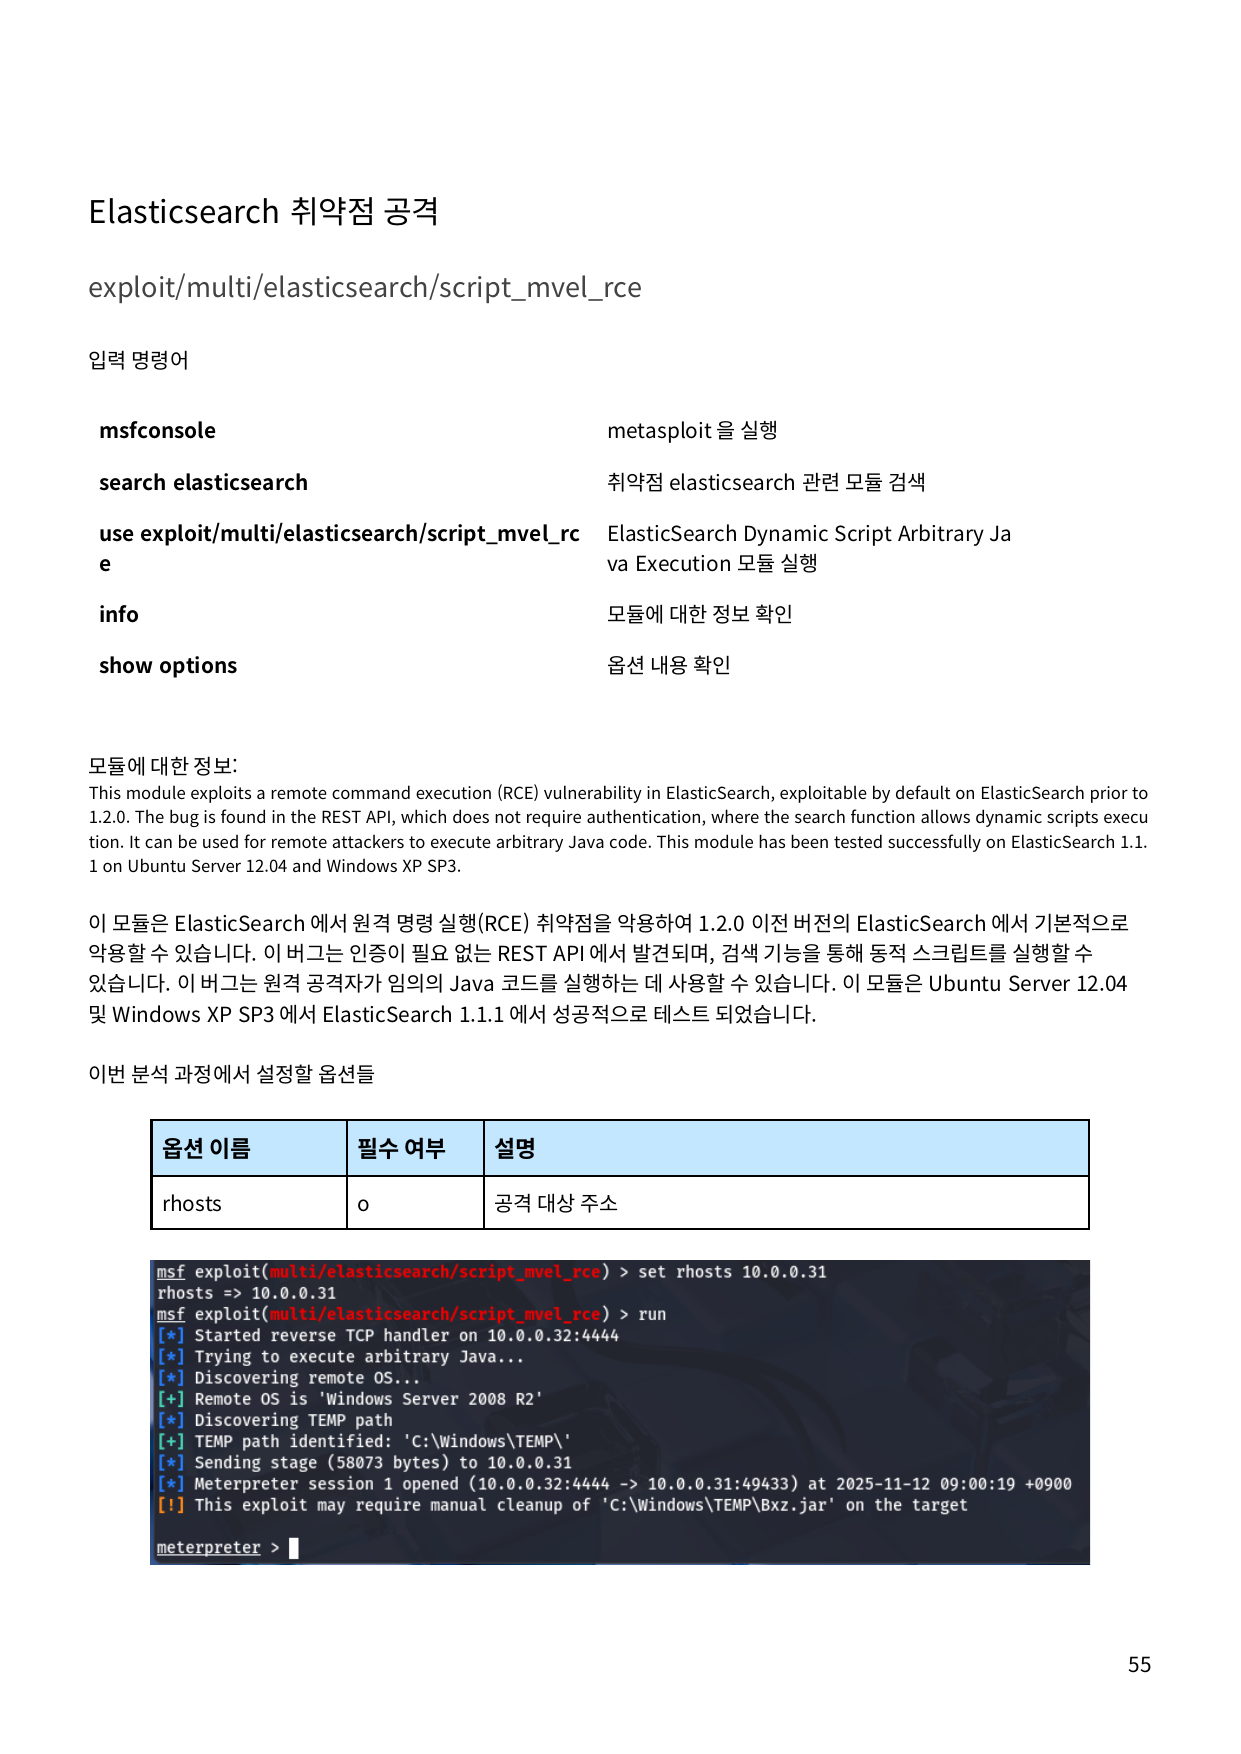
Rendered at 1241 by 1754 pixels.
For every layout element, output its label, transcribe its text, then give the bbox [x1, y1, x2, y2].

table_cell 공격 대상 주소 [485, 1177, 1088, 1228]
text 모듈에 대한 정보: [88, 750, 1152, 780]
table_header 설명 [485, 1121, 1088, 1175]
table_cell use exploit/multi/elasticsearch/script_mvel_rce [89, 506, 596, 588]
table_cell ElasticSearch Dynamic Script Arbitrary Java Execution 모듈 실행 [596, 506, 1026, 588]
text 이번 분석 과정에서 설정할 옵션들 [88, 1058, 1152, 1088]
table_header metasploit을 실행 [596, 404, 1026, 455]
text 입력 명령어 [88, 344, 1152, 374]
table_cell show options [89, 639, 596, 690]
table_header 필수 여부 [348, 1121, 483, 1175]
table_cell rhosts [153, 1177, 346, 1228]
subtitle Elasticsearch 취약점 공격 [88, 187, 1152, 233]
picture [150, 1260, 1091, 1565]
table_header msfconsole [89, 404, 596, 455]
table_cell 옵션 내용 확인 [596, 639, 1026, 690]
table_cell search elasticsearch [89, 455, 596, 506]
subtitle exploit/multi/elasticsearch/script_mvel_rce [88, 266, 1152, 305]
table_cell o [348, 1177, 483, 1228]
table_header 옵션 이름 [153, 1121, 346, 1175]
text This module exploits a remote command execution (RCE) vulnerability in ElasticSearch, exploitable by default on ElasticSearch prior to 1.2.0. The bug is found in the REST API, which does not require authentication, where the search function allows dynamic scripts execution. It can be used for remote attackers to execute arbitrary Java code. This module has been tested successfully on ElasticSearch 1.1.1 on Ubuntu Server 12.04 and Windows XP SP3. [88, 780, 1152, 877]
table_cell 모듈에 대한 정보 확인 [596, 588, 1026, 639]
table_cell info [89, 588, 596, 639]
text 이 모듈은 ElasticSearch에서 원격 명령 실행(RCE) 취약점을 악용하여 1.2.0 이전 버전의 ElasticSearch에서 기본적으로 악용할 수 있습니다. 이 버그는 인증이 필요 없는 REST API에서 발견되며, 검색 기능을 통해 동적 스크립트를 실행할 수 있습니다. 이 버그는 원격 공격자가 임의의 Java 코드를 실행하는 데 사용할 수 있습니다. 이 모듈은 Ubuntu Server 12.04 및 Windows XP SP3에서 ElasticSearch 1.1.1에서 성공적으로 테스트 되었습니다. [88, 907, 1152, 1028]
table_cell 취약점 elasticsearch 관련 모듈 검색 [596, 455, 1026, 506]
